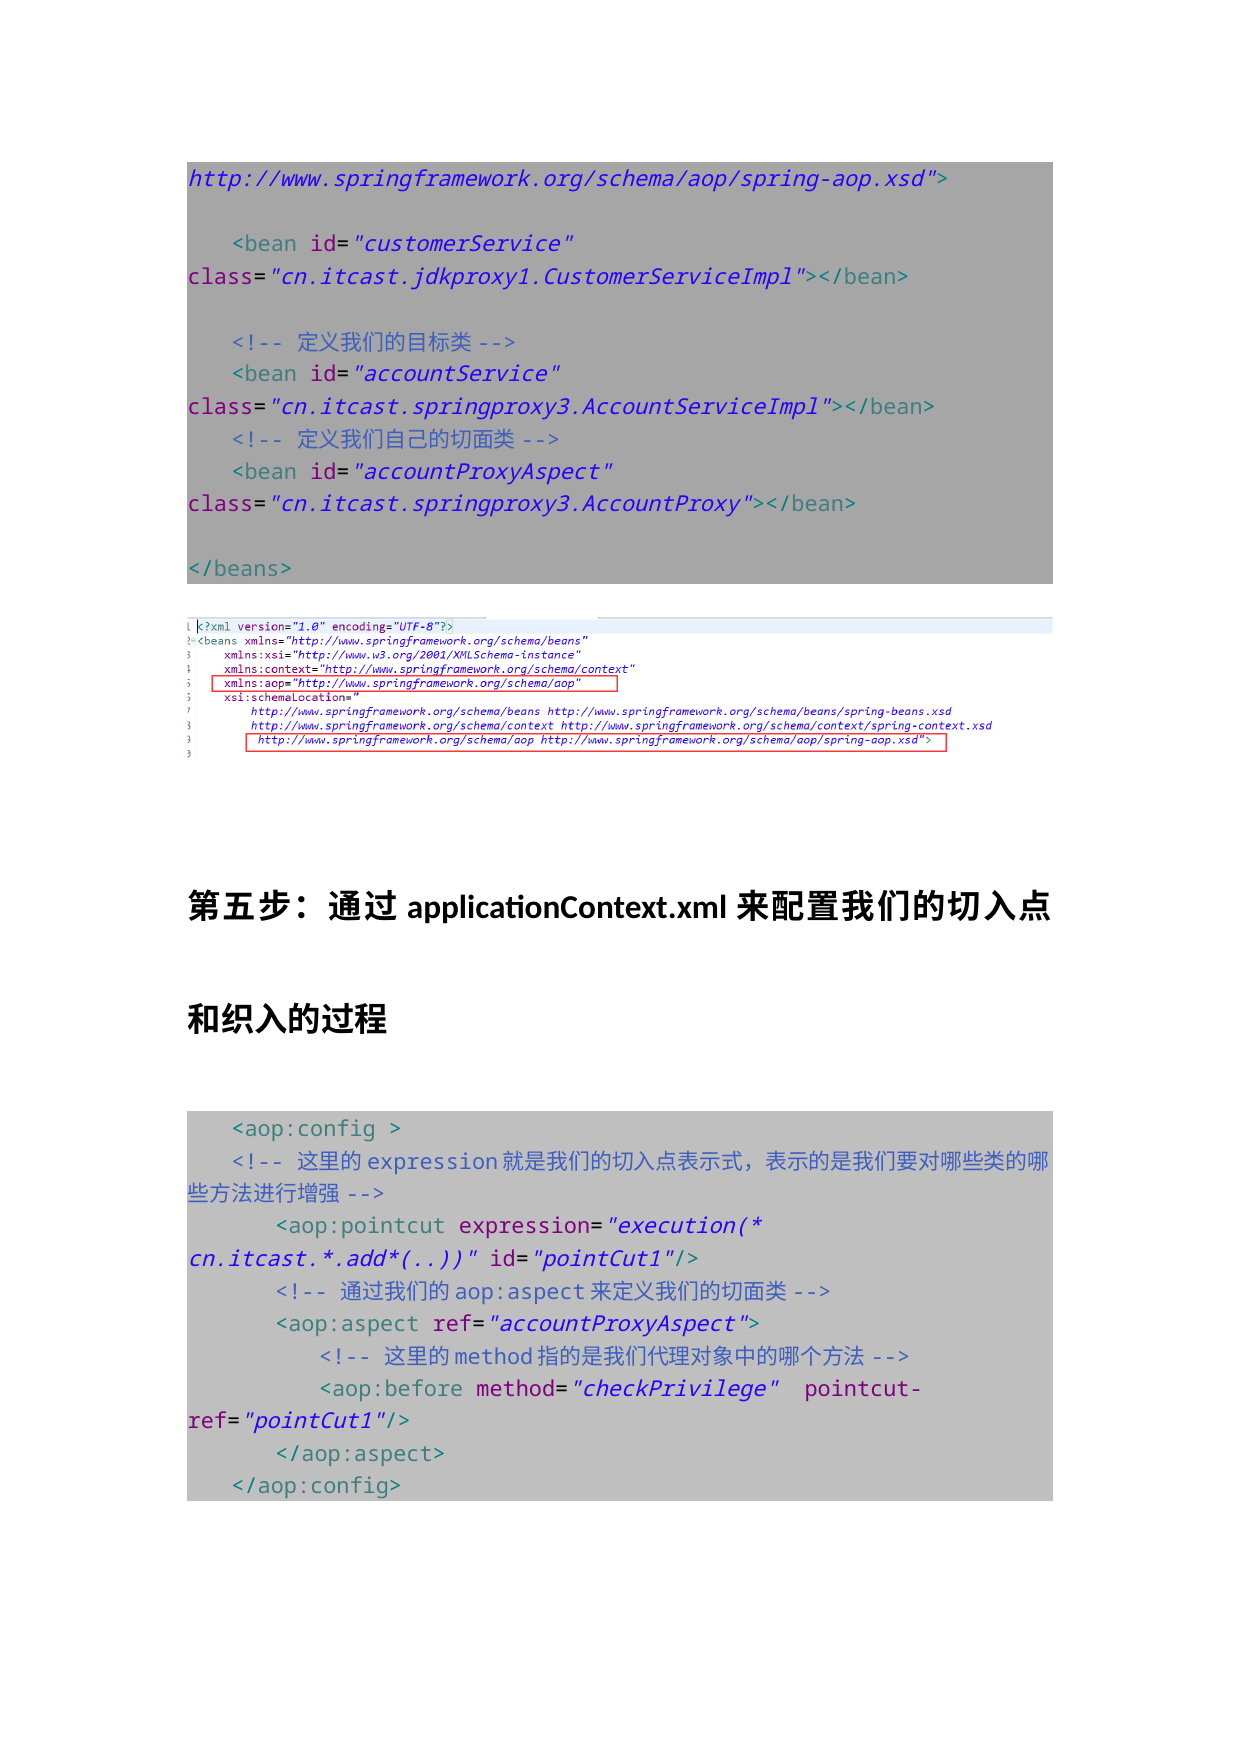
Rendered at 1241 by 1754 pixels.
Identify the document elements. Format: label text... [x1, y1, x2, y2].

text </aop:aspect> [187, 1436, 1053, 1469]
text <!-- 这里的expression就是我们的切入点表示式，表示的是我们要对哪些类的哪些方法进行增强 --> [187, 1144, 1053, 1209]
picture [187, 617, 1053, 760]
text <bean id="accountProxyAspect" class="cn.itcast.springproxy3.AccountProxy"></bean> [187, 454, 1053, 519]
text <bean id="customerService" class="cn.itcast.jdkproxy1.CustomerServiceImpl"></bean> [187, 227, 1053, 292]
text <aop:before method="checkPrivilege" pointcut-ref="pointCut1"/> [187, 1371, 1053, 1436]
subtitle 第五步：通过applicationContext.xml来配置我们的切入点和织入的过程 [187, 872, 1053, 1049]
text <!-- 定义我们自己的切面类 --> [187, 422, 1053, 454]
text <aop:config > [187, 1111, 1053, 1144]
text <!-- 通过我们的aop:aspect来定义我们的切面类 --> [187, 1274, 1053, 1306]
text </beans> [187, 552, 1053, 584]
text <!-- 定义我们的目标类 --> [187, 324, 1053, 357]
text <aop:aspect ref="accountProxyAspect"> [187, 1306, 1053, 1339]
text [187, 162, 1053, 194]
text <aop:pointcut expression="execution(* cn.itcast.*.add*(..))" id="pointCut1"/> [187, 1209, 1053, 1274]
text <!-- 这里的method指的是我们代理对象中的哪个方法 --> [187, 1339, 1053, 1371]
text </aop:config> [187, 1469, 1053, 1501]
text <bean id="accountService" class="cn.itcast.springproxy3.AccountServiceImpl"></bean> [187, 357, 1053, 422]
